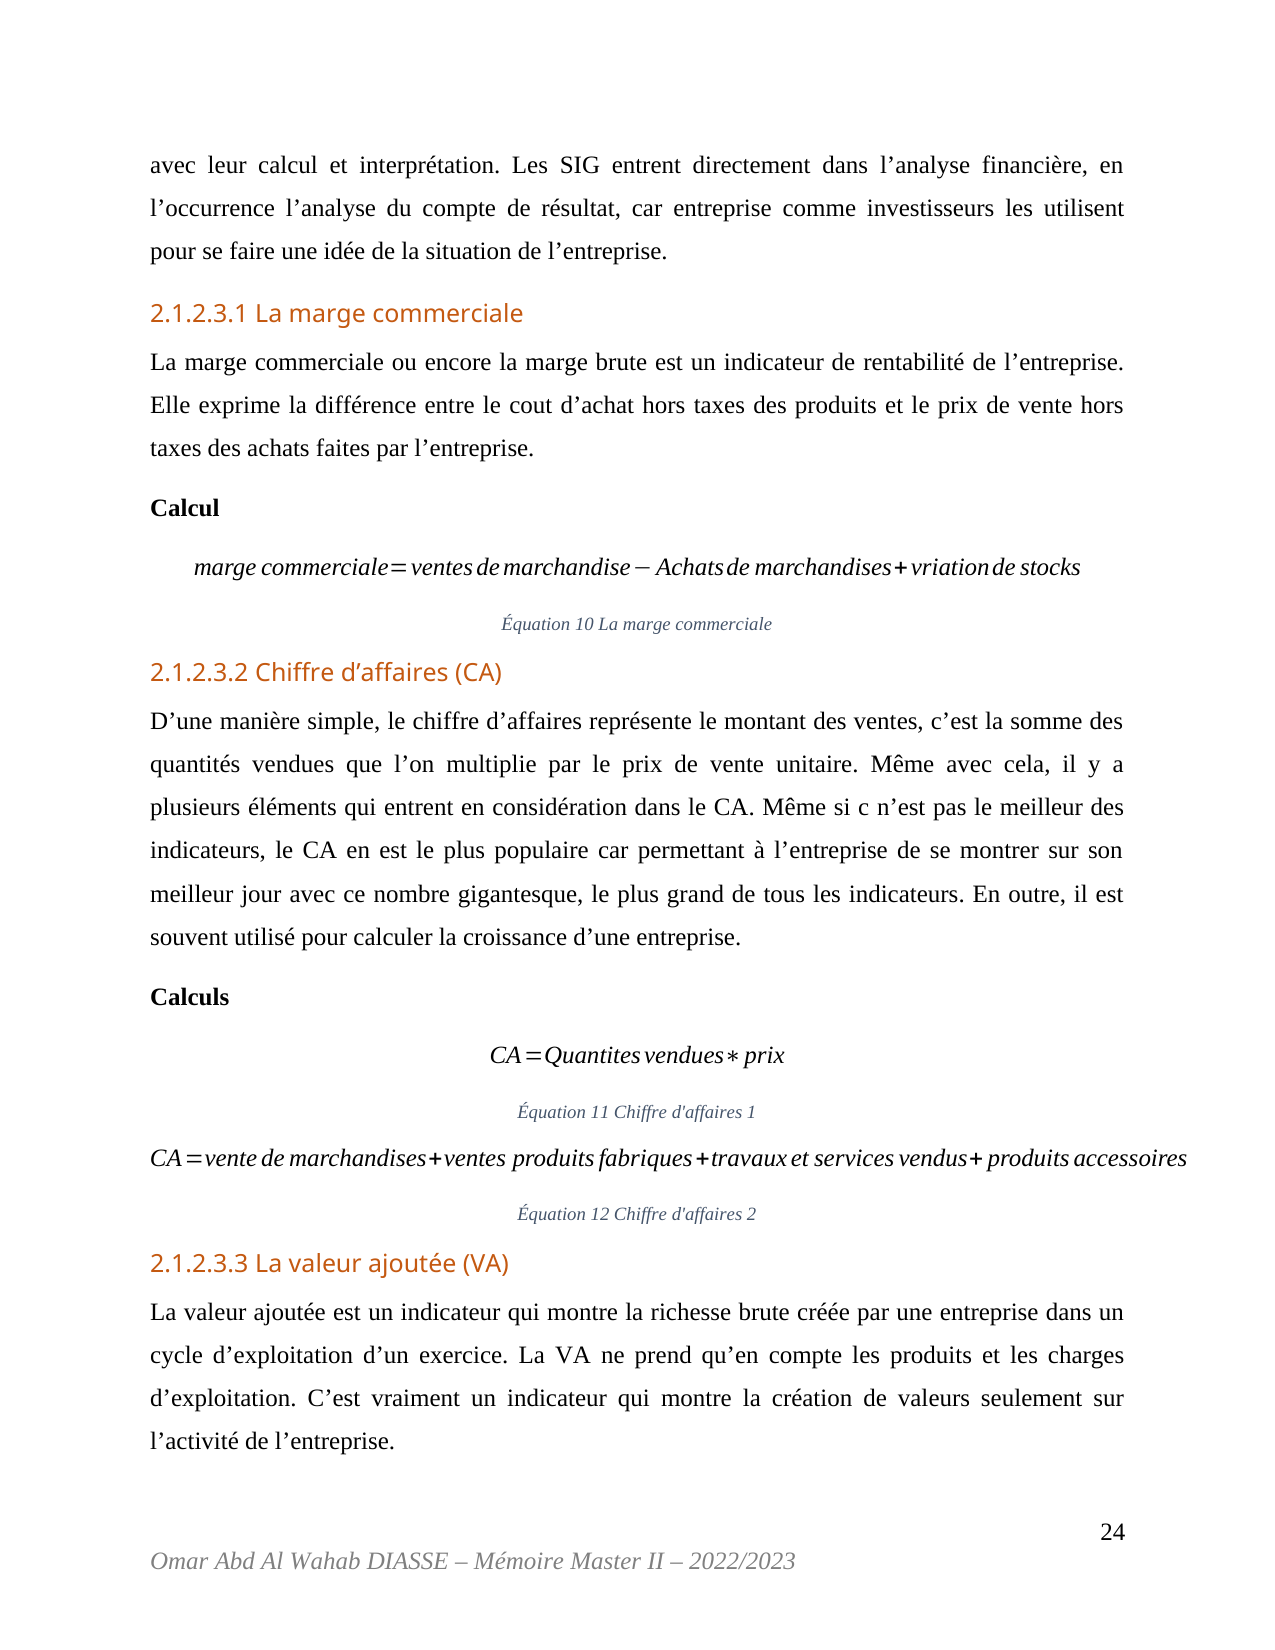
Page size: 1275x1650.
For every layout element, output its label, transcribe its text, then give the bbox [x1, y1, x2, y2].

text Équation 10 La marge commerciale [150, 613, 1125, 634]
subtitle Chiffre d’affaires (CA) [150, 655, 1125, 689]
subtitle La valeur ajoutée (VA) [150, 1246, 1125, 1280]
text La marge commerciale ou encore la marge brute est un indicateur de rentabilité de l’entreprise. Elle exprime la différence entre le cout d’achat hors taxes des produits et le prix de vente hors taxes des achats faites par l’entreprise. [150, 347, 1125, 462]
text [150, 150, 1125, 265]
text La valeur ajoutée est un indicateur qui montre la richesse brute créée par une entreprise dans un cycle d’exploitation d’un exercice. La VA ne prend qu’en compte les produits et les charges d’exploitation. C’est vraiment un indicateur qui montre la création de valeurs seulement sur l’activité de l’entreprise. [150, 1297, 1125, 1455]
subtitle La marge commerciale [150, 296, 1125, 330]
text Équation 12 Chiffre d'affaires 2 [150, 1203, 1125, 1225]
text D’une manière simple, le chiffre d’affaires représente le montant des ventes, c’est la somme des quantités vendues que l’on multiplie par le prix de vente unitaire. Même avec cela, il y a plusieurs éléments qui entrent en considération dans le CA. Même si c n’est pas le meilleur des indicateurs, le CA en est le plus populaire car permettant à l’entreprise de se montrer sur son meilleur jour avec ce nombre gigantesque, le plus grand de tous les indicateurs. En outre, il est souvent utilisé pour calculer la croissance d’une entreprise. [150, 706, 1125, 951]
text Calcul [150, 493, 1125, 522]
text Calculs [150, 982, 1125, 1010]
